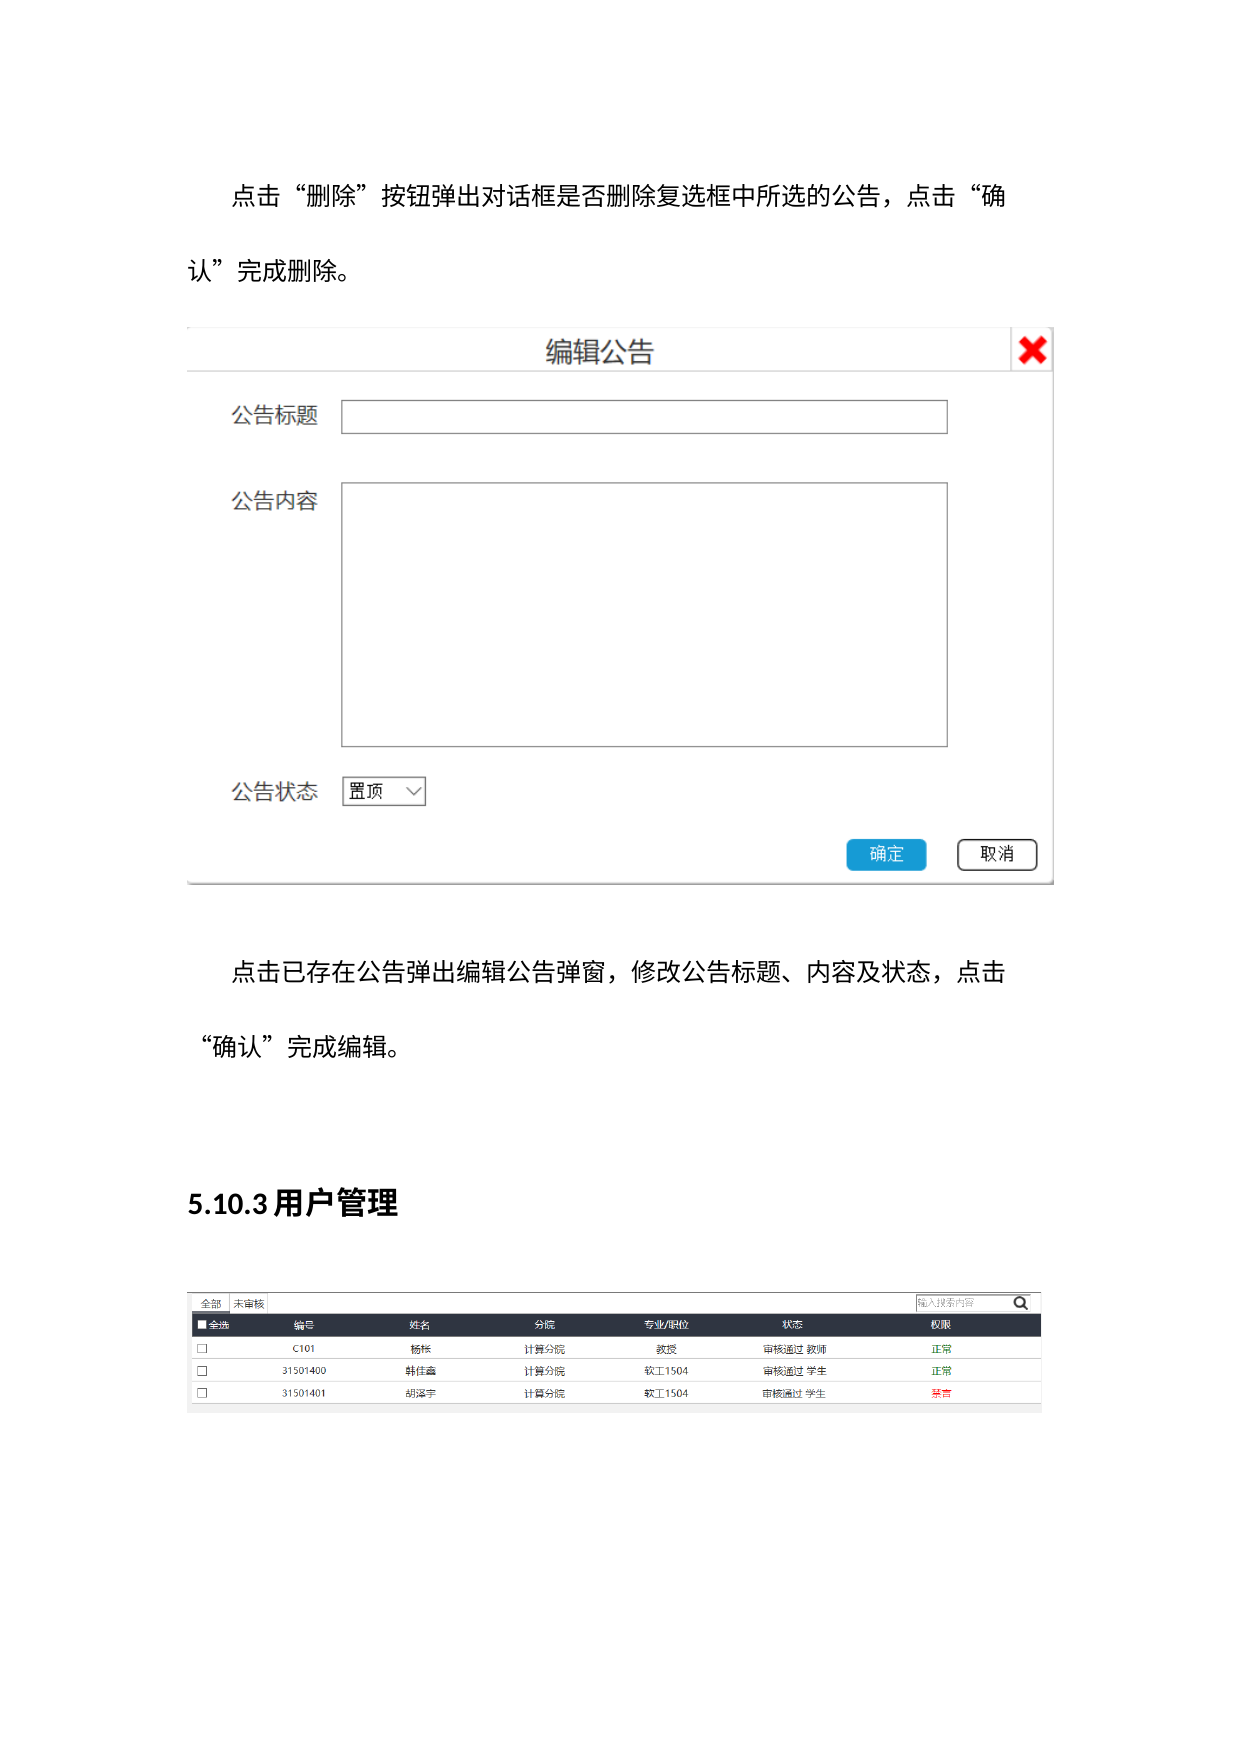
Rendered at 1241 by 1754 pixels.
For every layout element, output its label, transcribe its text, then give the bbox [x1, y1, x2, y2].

picture [187, 327, 1054, 885]
picture [187, 1292, 1042, 1413]
subtitle 5.10.3用户管理 [187, 1168, 1053, 1233]
text 点击“删除”按钮弹出对话框是否删除复选框中所选的公告，点击“确认”完成删除。 [187, 162, 1053, 302]
text 点击已存在公告弹出编辑公告弹窗，修改公告标题、内容及状态，点击“确认”完成编辑。 [187, 938, 1053, 1078]
